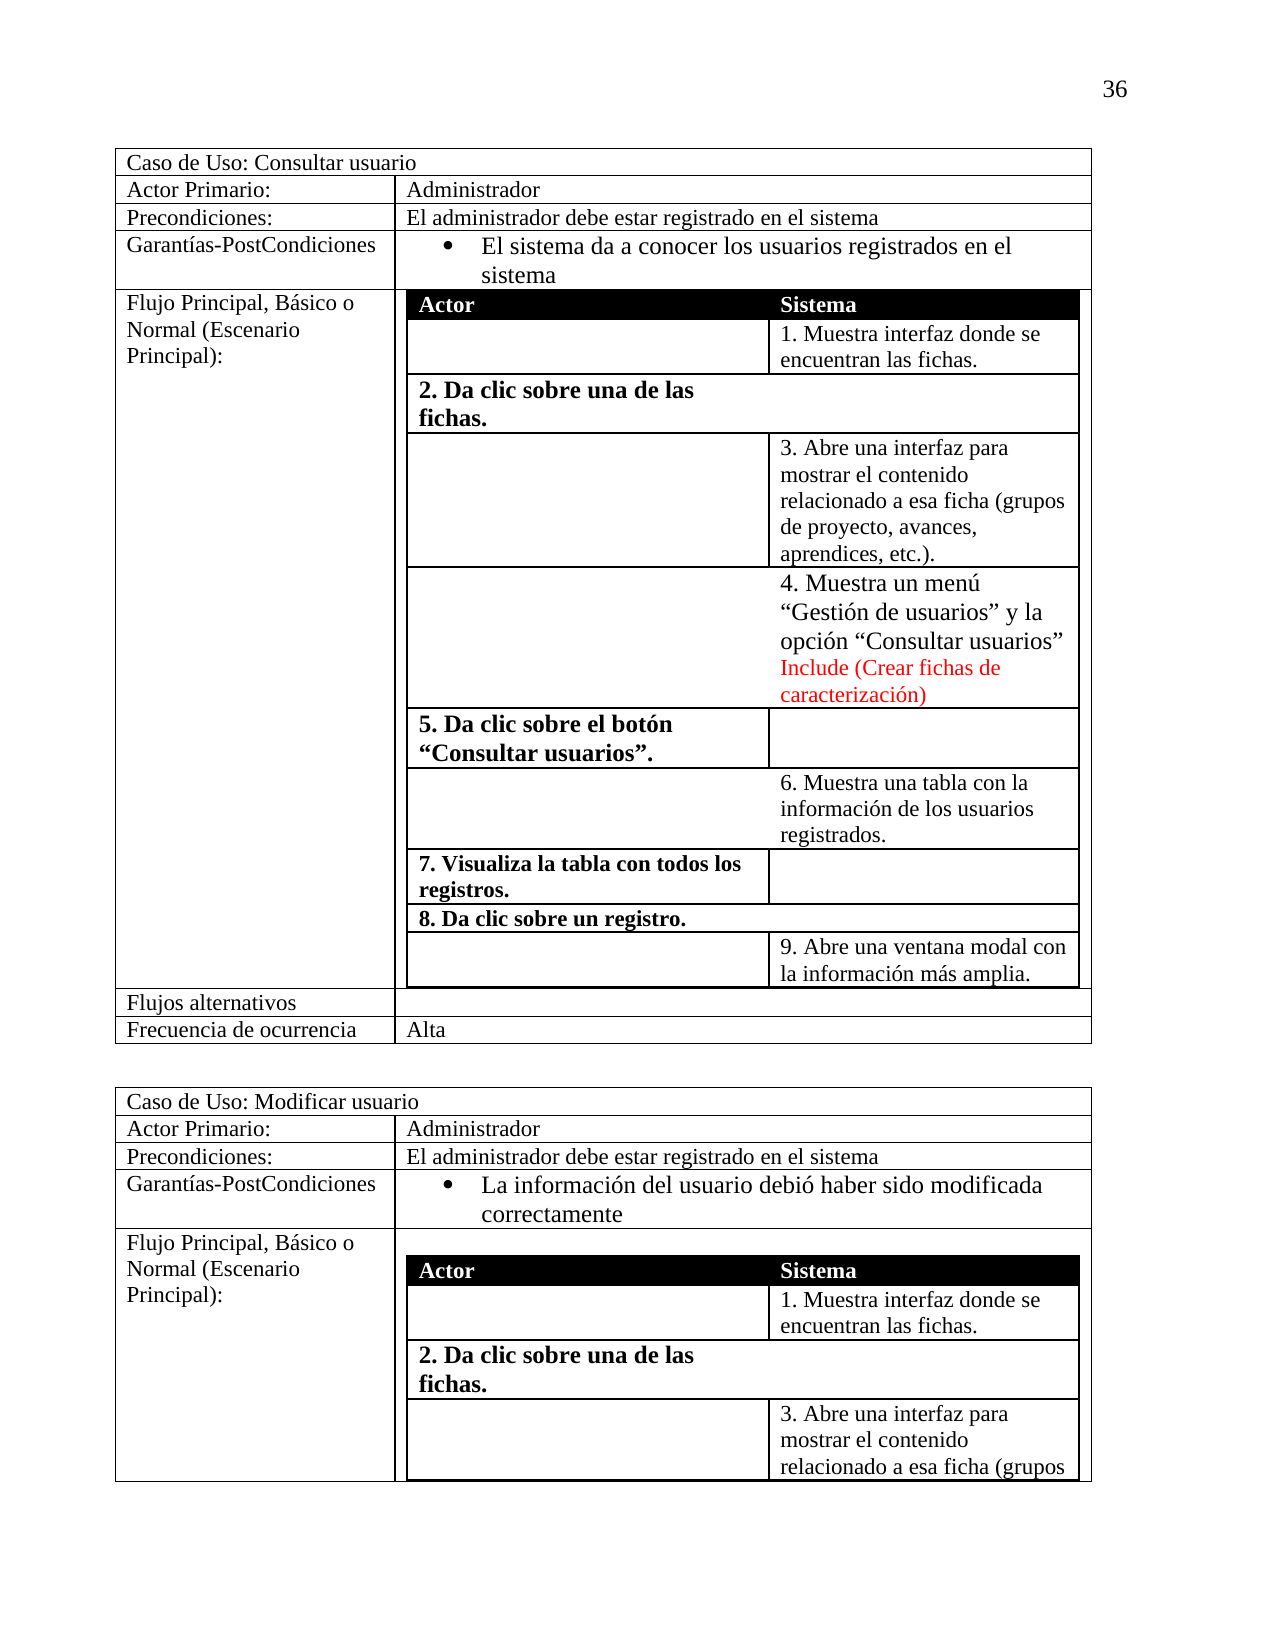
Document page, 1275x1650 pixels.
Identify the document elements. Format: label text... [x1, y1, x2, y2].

table_cell [396, 290, 406, 988]
table_cell [408, 769, 1078, 848]
table_cell [408, 375, 1078, 432]
table_cell [770, 850, 1078, 903]
table_cell Precondiciones: [116, 204, 394, 230]
table_cell [396, 989, 1091, 1016]
table_cell Garantías-PostCondiciones [116, 1170, 394, 1228]
table_cell Flujos alternativos [116, 989, 394, 1016]
table_cell [396, 1229, 1091, 1481]
table_cell [770, 709, 1078, 767]
table_cell Actor Primario: [116, 1116, 394, 1142]
table_cell [408, 850, 768, 903]
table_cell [116, 1229, 394, 1481]
table_cell Administrador [396, 1116, 1091, 1142]
table_cell [1080, 290, 1091, 988]
table_cell Administrador [396, 176, 1091, 202]
table_header Caso de Uso: Consultar usuario [116, 149, 1091, 175]
table_cell [770, 320, 1078, 373]
table_cell [408, 905, 1078, 931]
table_cell El sistema da a conocer los usuarios registrados en el sistema [396, 231, 1091, 288]
table_cell [770, 434, 1078, 566]
table_cell Alta [396, 1017, 1091, 1043]
table_cell [408, 434, 768, 566]
table_cell Garantías-PostCondiciones [116, 231, 394, 288]
table_cell [408, 709, 768, 767]
table_cell [408, 568, 1078, 707]
table_cell La información del usuario debió haber sido modificada correctamente [396, 1170, 1091, 1228]
table_cell [408, 933, 768, 986]
table_cell Flujo Principal, Básico o Normal (Escenario Principal): [116, 290, 394, 988]
table_cell El administrador debe estar registrado en el sistema [396, 204, 1091, 230]
table_cell El administrador debe estar registrado en el sistema [396, 1143, 1091, 1169]
table_cell [408, 320, 768, 373]
table_cell Precondiciones: [116, 1143, 394, 1169]
table_cell Actor Primario: [116, 176, 394, 202]
table_header Caso de Uso: Modificar usuario [116, 1088, 1091, 1114]
table_cell [770, 933, 1078, 986]
table_cell Frecuencia de ocurrencia [116, 1017, 394, 1043]
